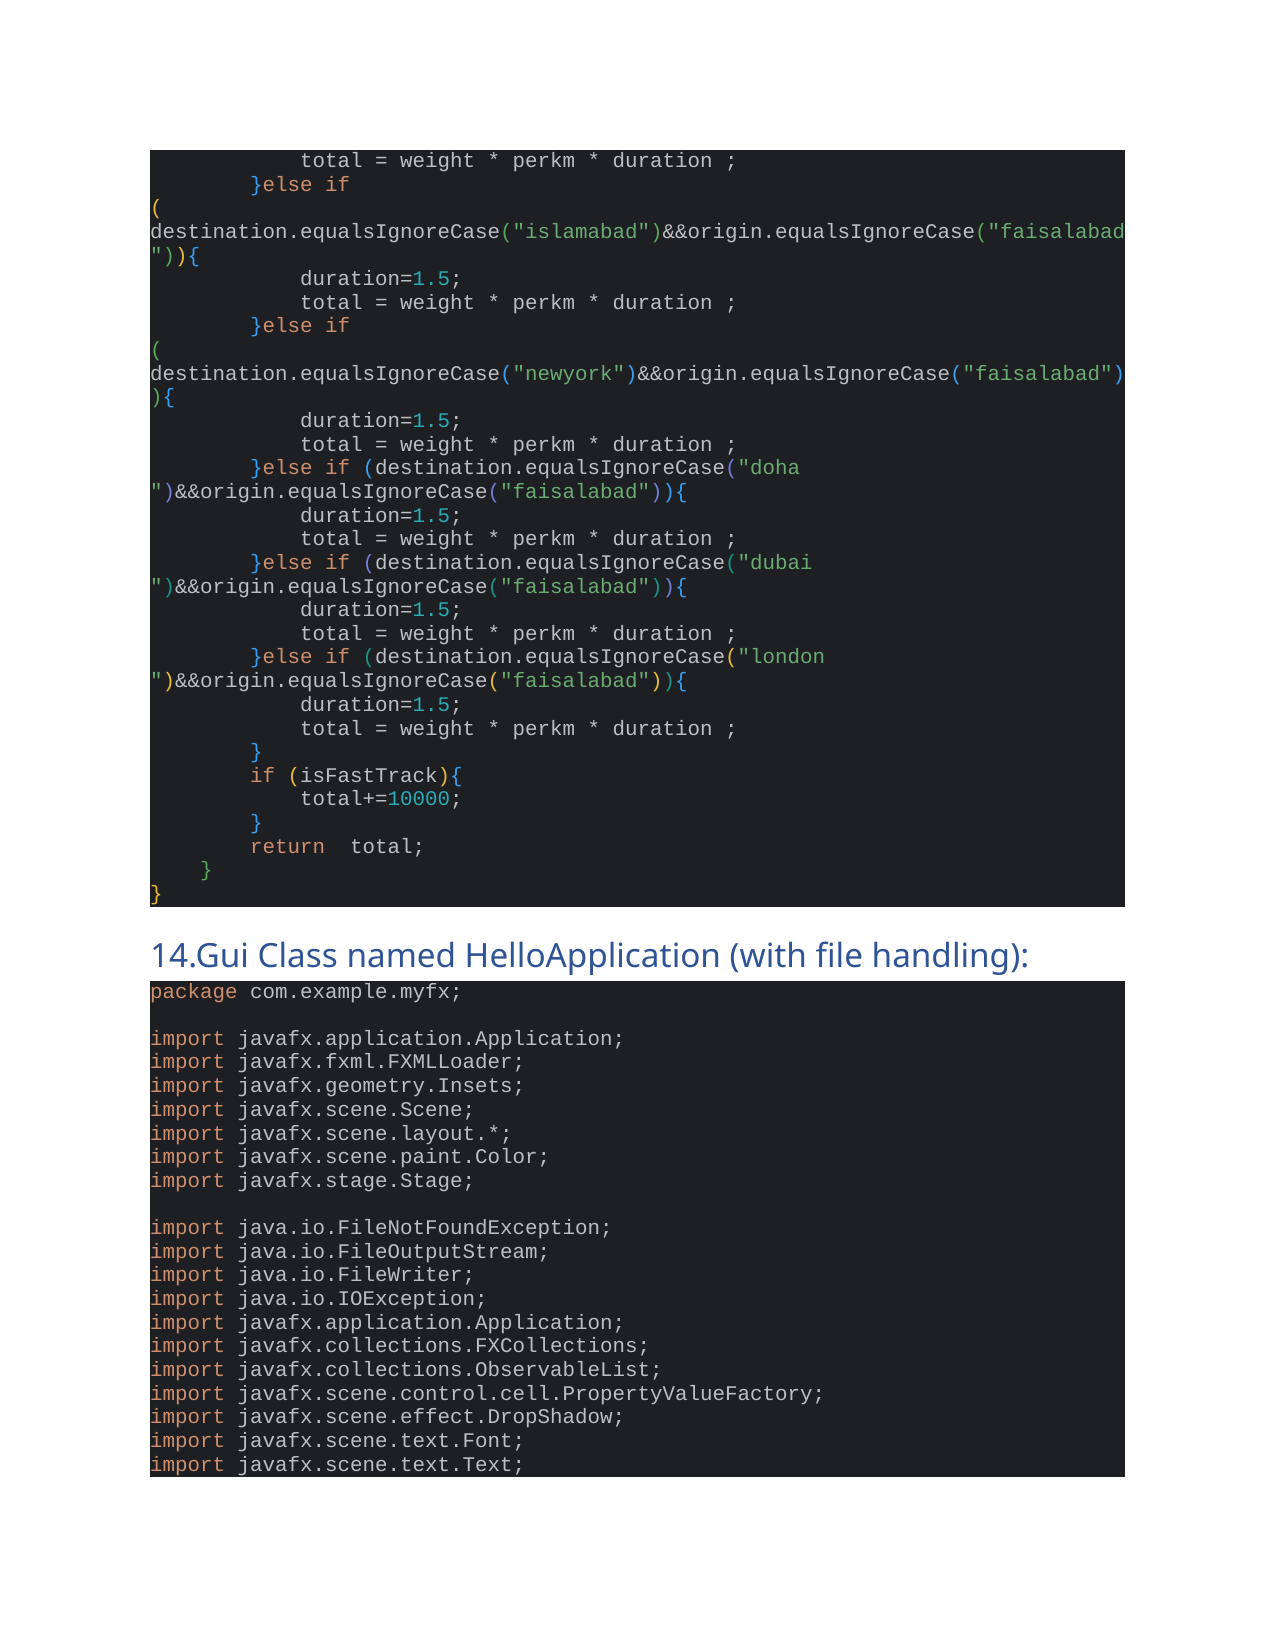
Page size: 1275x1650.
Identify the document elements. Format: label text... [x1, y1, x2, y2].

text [150, 150, 1125, 907]
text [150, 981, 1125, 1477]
subtitle 14.Gui Class named HelloApplication (with file handling): [150, 932, 1125, 977]
